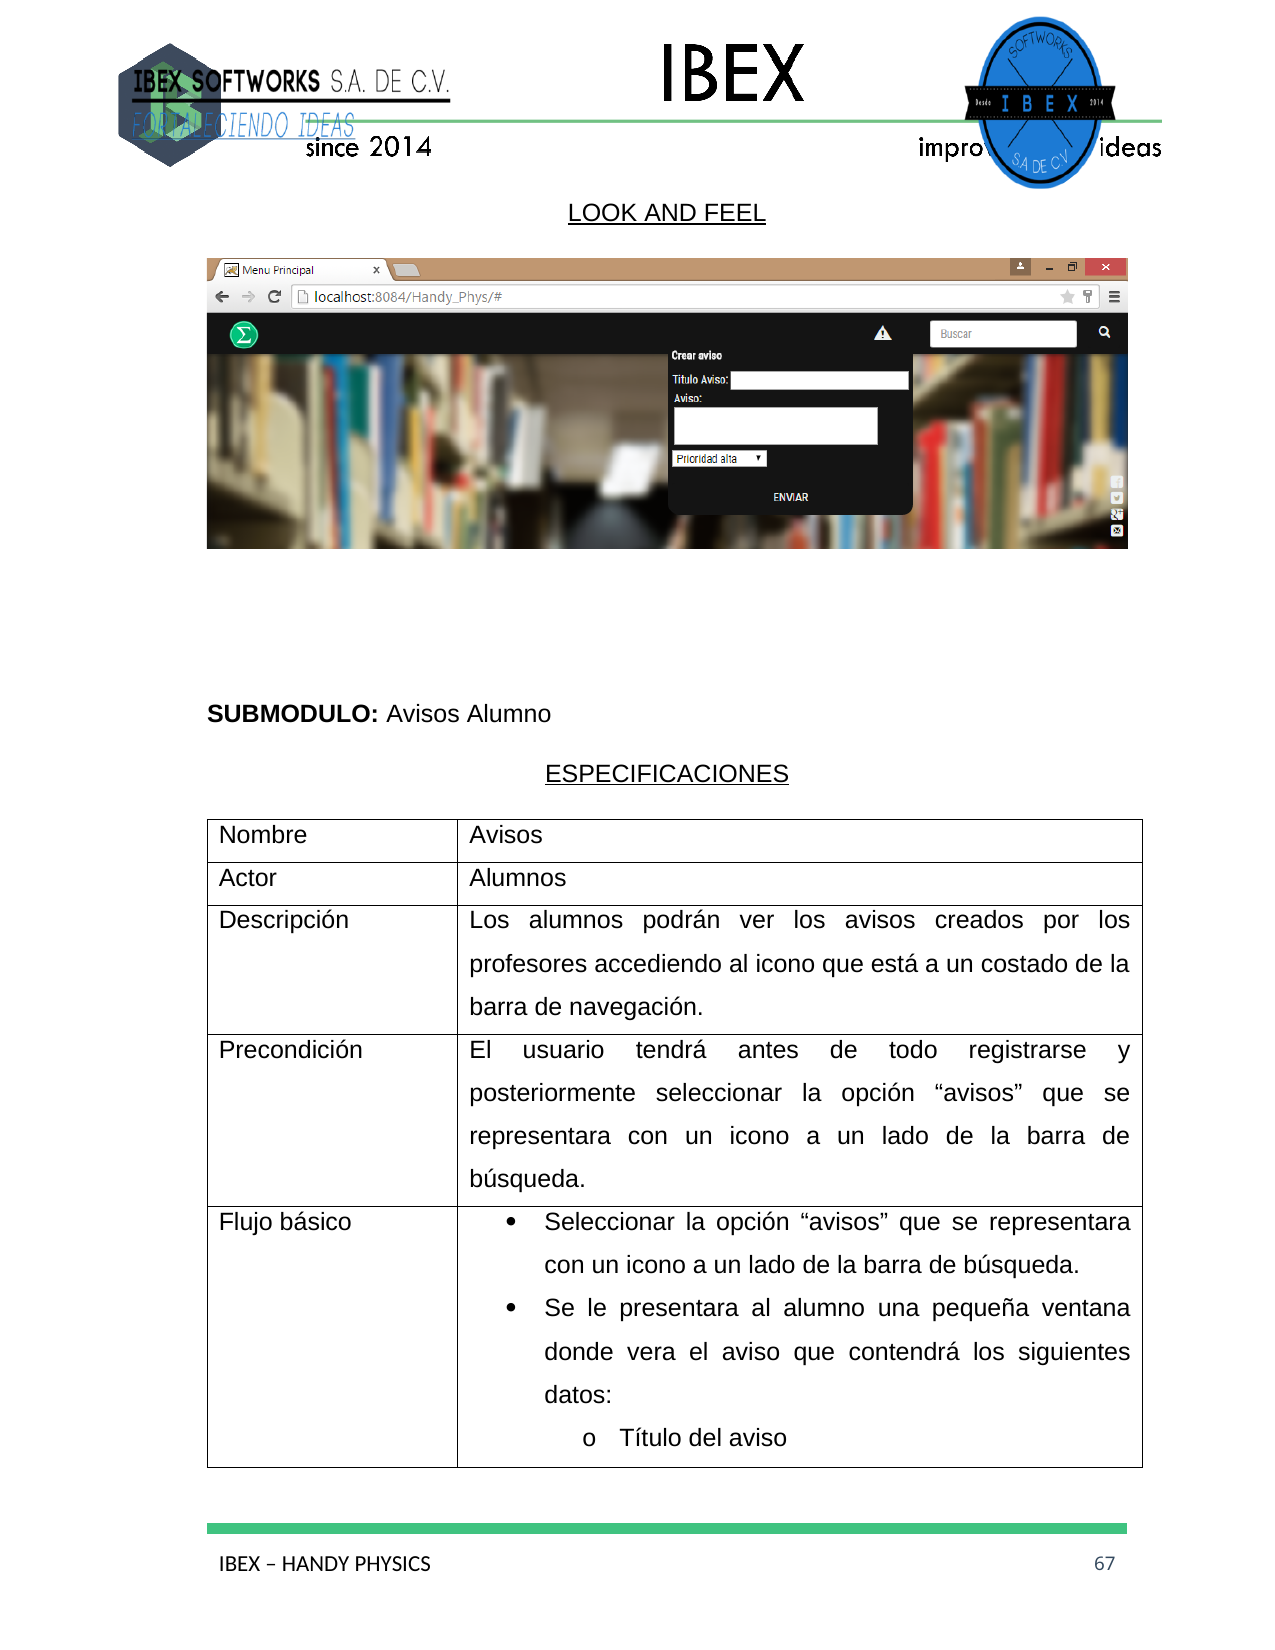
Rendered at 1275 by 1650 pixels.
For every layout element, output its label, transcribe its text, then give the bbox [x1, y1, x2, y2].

table_cell Seleccionar la opción “avisos” que se representara con un icono a un lado de la barra de búsqueda. Se le presentara al alumno una pequeña ventana donde vera el aviso que contendrá los siguientes datos: Título del aviso Cuerpo del aviso Prioridad Prioridad Alta: se mostrará el mensaje de color rojo Prioridad Media: se mostrará el aviso de color naranjita Prioridad Baja: se mostrará el aviso de color blanco Fecha y hora de emisión [458, 1207, 1142, 1467]
text LOOK AND FEEL [207, 148, 1127, 227]
table_header Avisos [458, 820, 1142, 862]
text ESPECIFICACIONES [207, 759, 1127, 788]
table_cell Alumnos [458, 863, 1142, 904]
text SUBMODULO: Avisos Alumno [207, 699, 1127, 728]
picture [206, 258, 1128, 549]
table_cell Descripción [208, 906, 457, 1034]
table_header Nombre [208, 820, 457, 862]
table_cell Los alumnos podrán ver los avisos creados por los profesores accediendo al icono que está a un costado de la barra de navegación. [458, 906, 1142, 1034]
table_cell Actor [208, 863, 457, 904]
table_cell Flujo básico [208, 1207, 457, 1467]
table_cell El usuario tendrá antes de todo registrarse y posteriormente seleccionar la opción “avisos” que se representara con un icono a un lado de la barra de búsqueda. [458, 1035, 1142, 1206]
picture [0, 13, 1275, 199]
table_cell Precondición [208, 1035, 457, 1206]
